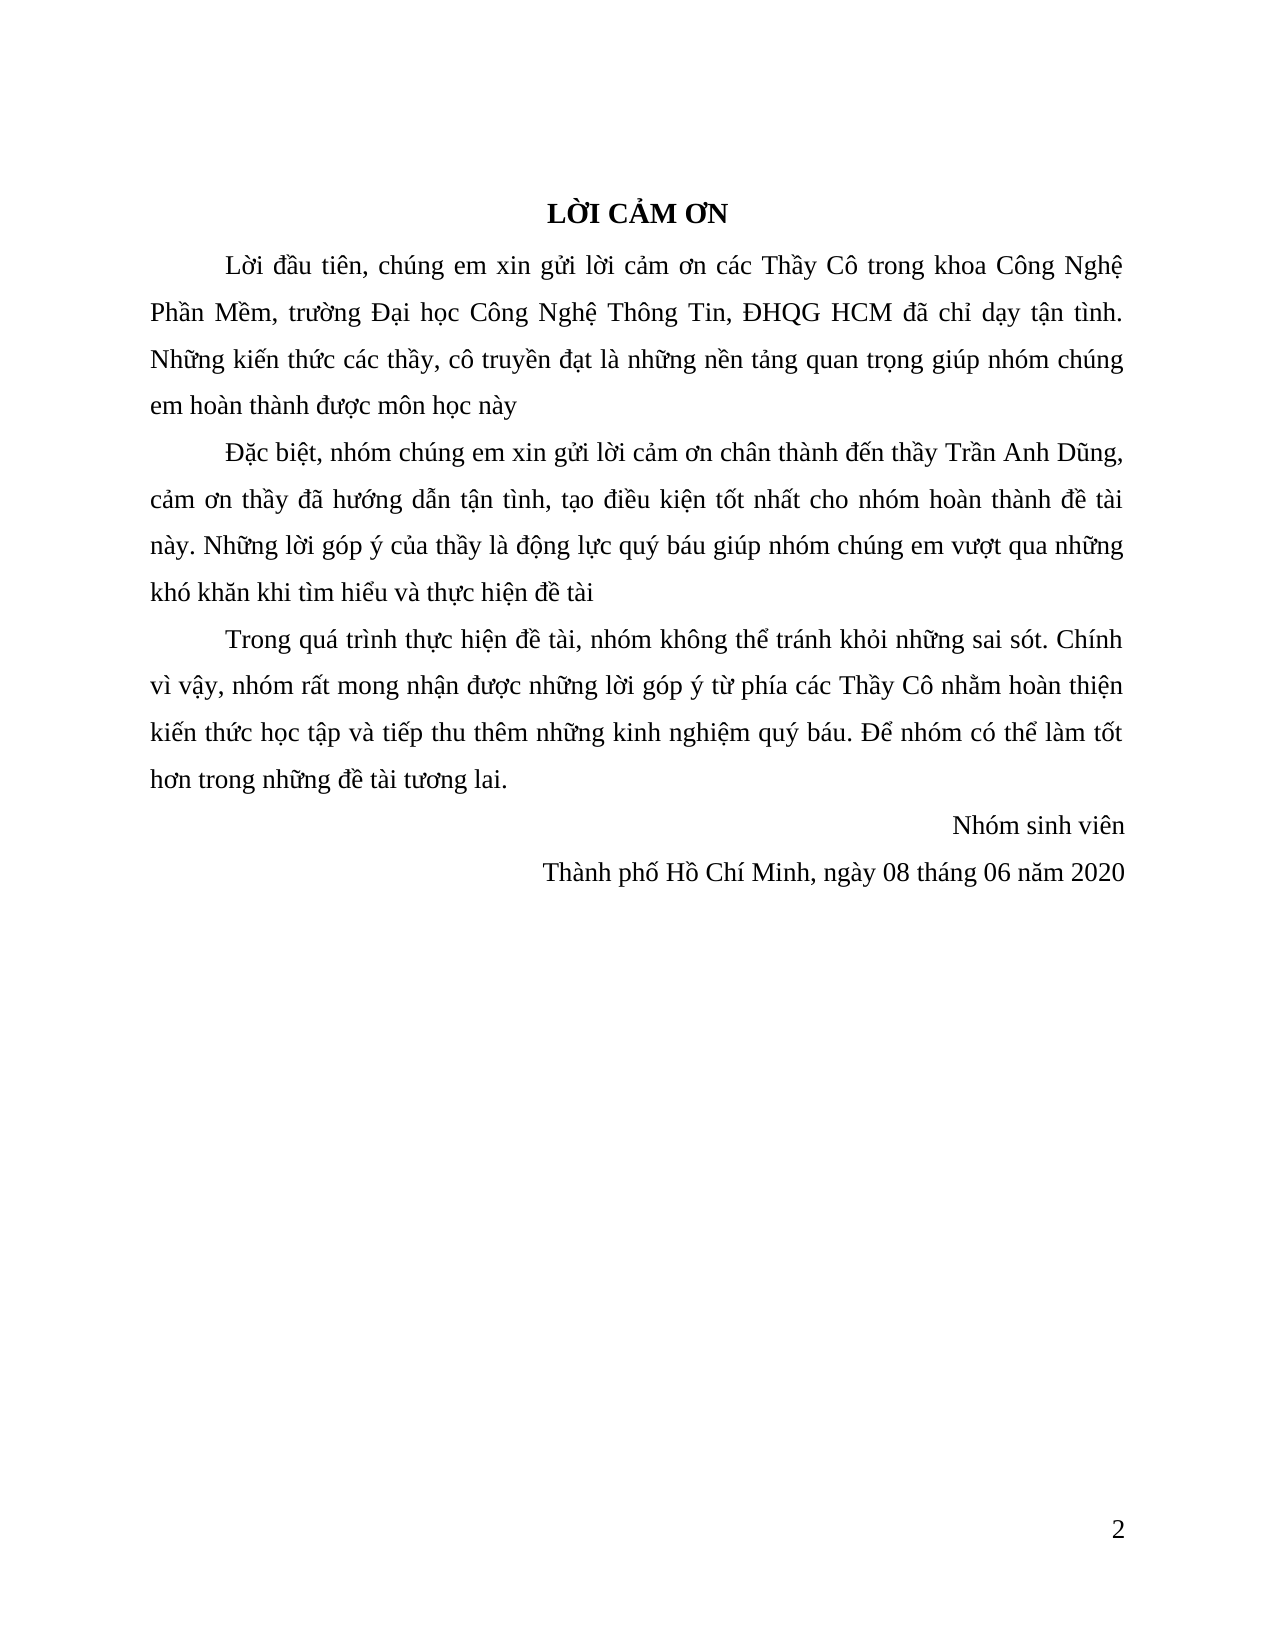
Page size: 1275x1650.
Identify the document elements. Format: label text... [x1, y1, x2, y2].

text Nhóm sinh viên [150, 809, 1125, 841]
text Trong quá trình thực hiện đề tài, nhóm không thể tránh khỏi những sai sót. Chính vì vậy, nhóm rất mong nhận được những lời góp ý từ phía các Thầy Cô nhằm hoàn thiện kiến thức học tập và tiếp thu thêm những kinh nghiệm quý báu. Để nhóm có thể làm tốt hơn trong những đề tài tương lai. [150, 623, 1125, 794]
text Thành phố Hồ Chí Minh, ngày 08 tháng 06 năm 2020 [150, 856, 1125, 887]
text LỜI CẢM ƠN [150, 197, 1125, 230]
text Lời đầu tiên, chúng em xin gửi lời cảm ơn các Thầy Cô trong khoa Công Nghệ Phần Mềm, trường Đại học Công Nghệ Thông Tin, ĐHQG HCM đã chỉ dạy tận tình. Những kiến thức các thầy, cô truyền đạt là những nền tảng quan trọng giúp nhóm chúng em hoàn thành được môn học này [150, 249, 1125, 421]
text Đặc biệt, nhóm chúng em xin gửi lời cảm ơn chân thành đến thầy Trần Anh Dũng, cảm ơn thầy đã hướng dẫn tận tình, tạo điều kiện tốt nhất cho nhóm hoàn thành đề tài này. Những lời góp ý của thầy là động lực quý báu giúp nhóm chúng em vượt qua những khó khăn khi tìm hiểu và thực hiện đề tài [150, 436, 1125, 607]
